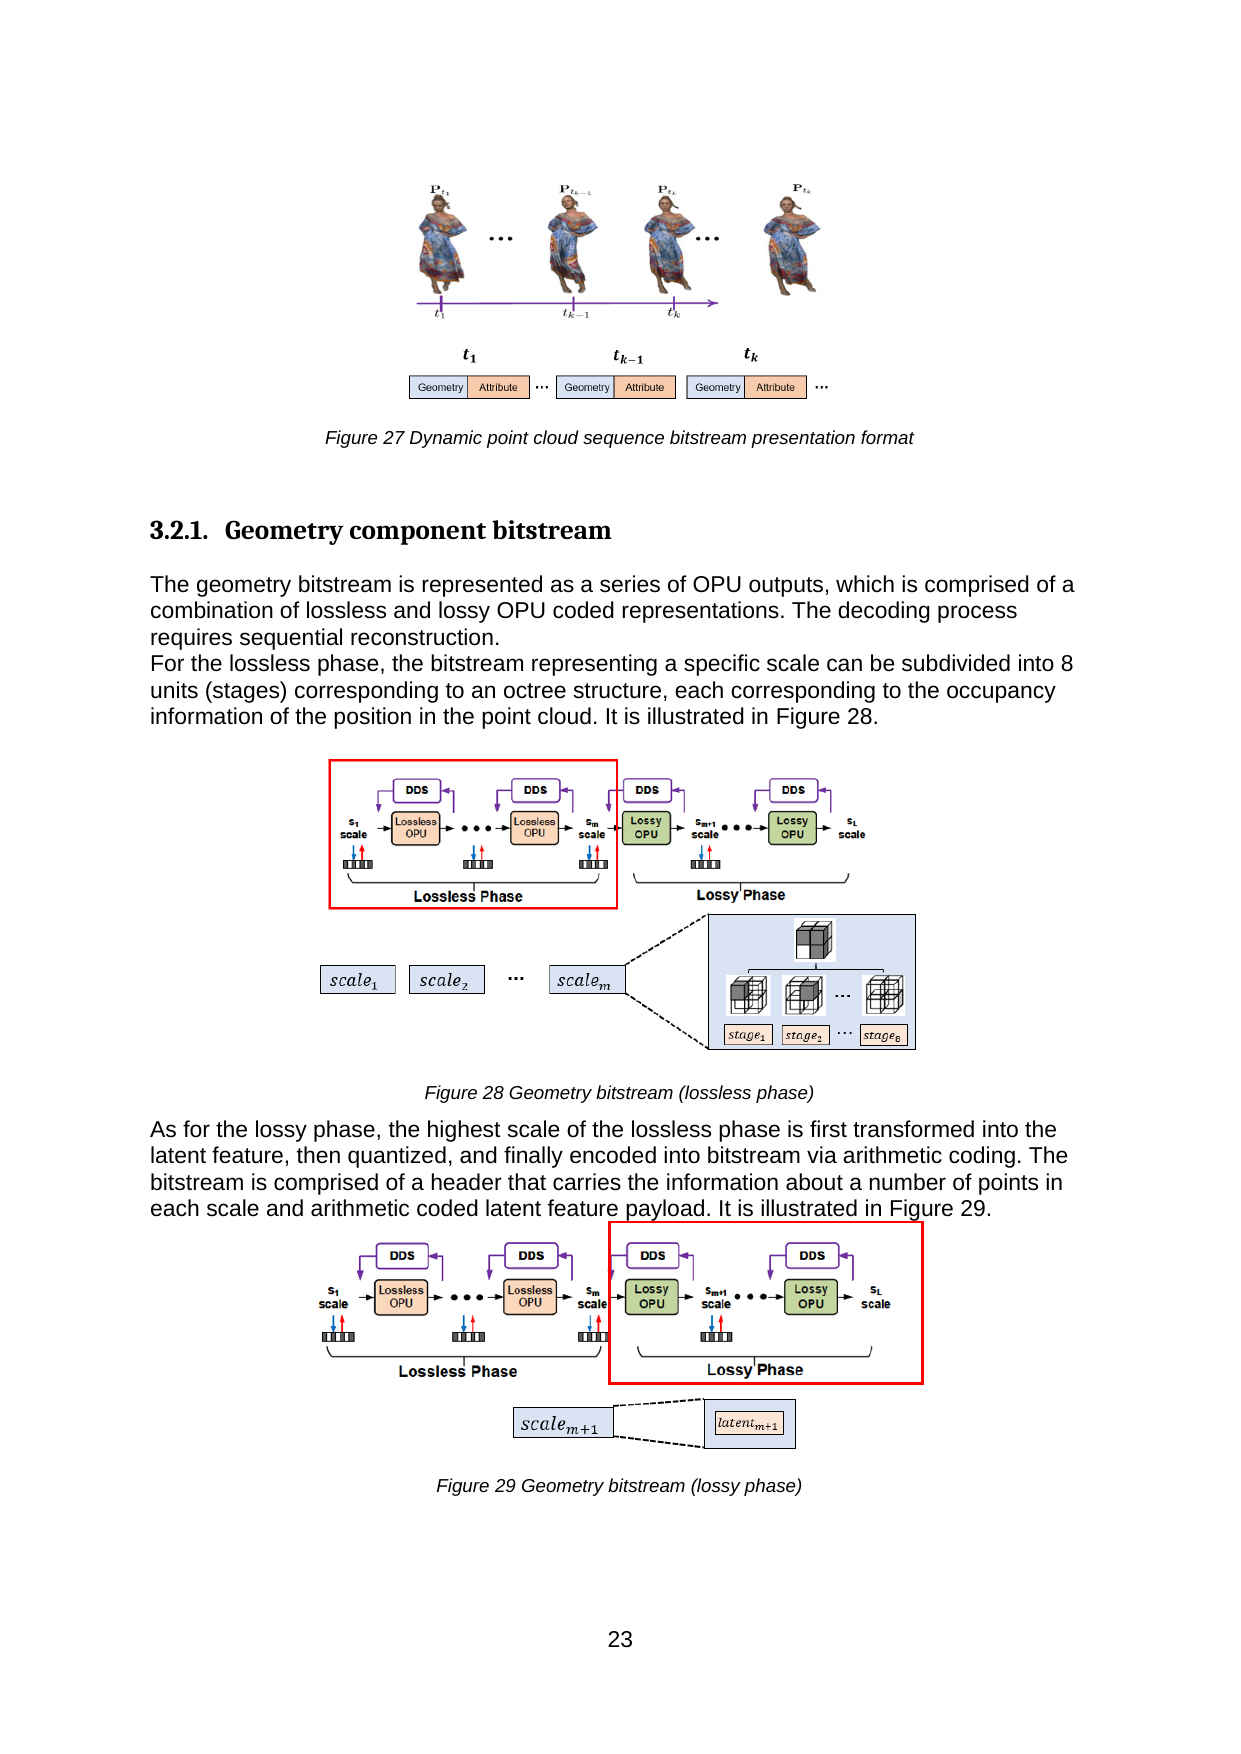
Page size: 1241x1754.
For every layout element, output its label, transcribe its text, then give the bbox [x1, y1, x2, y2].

text For the lossless phase, the bitstream representing a specific scale can be subdivided into 8 units (stages) corresponding to an octree structure, each corresponding to the occupancy information of the position in the point cloud. It is illustrated in Figure 28. [150, 650, 1090, 729]
picture [409, 177, 832, 402]
subtitle Geometry component bitstream [150, 515, 1090, 546]
picture [316, 755, 924, 1057]
text As for the lossy phase, the highest scale of the lossless phase is first transformed into the latent feature, then quantized, and finally encoded into bitstream via arithmetic coding. The bitstream is comprised of a header that carries the information about a number of points in each scale and arithmetic coded latent feature payload. It is illustrated in Figure 29. [150, 1116, 1090, 1221]
picture [311, 1221, 929, 1451]
text The geometry bitstream is represented as a series of OPU outputs, which is comprised of a combination of lossless and lossy OPU coded representations. The decoding process requires sequential reconstruction. [150, 571, 1090, 650]
